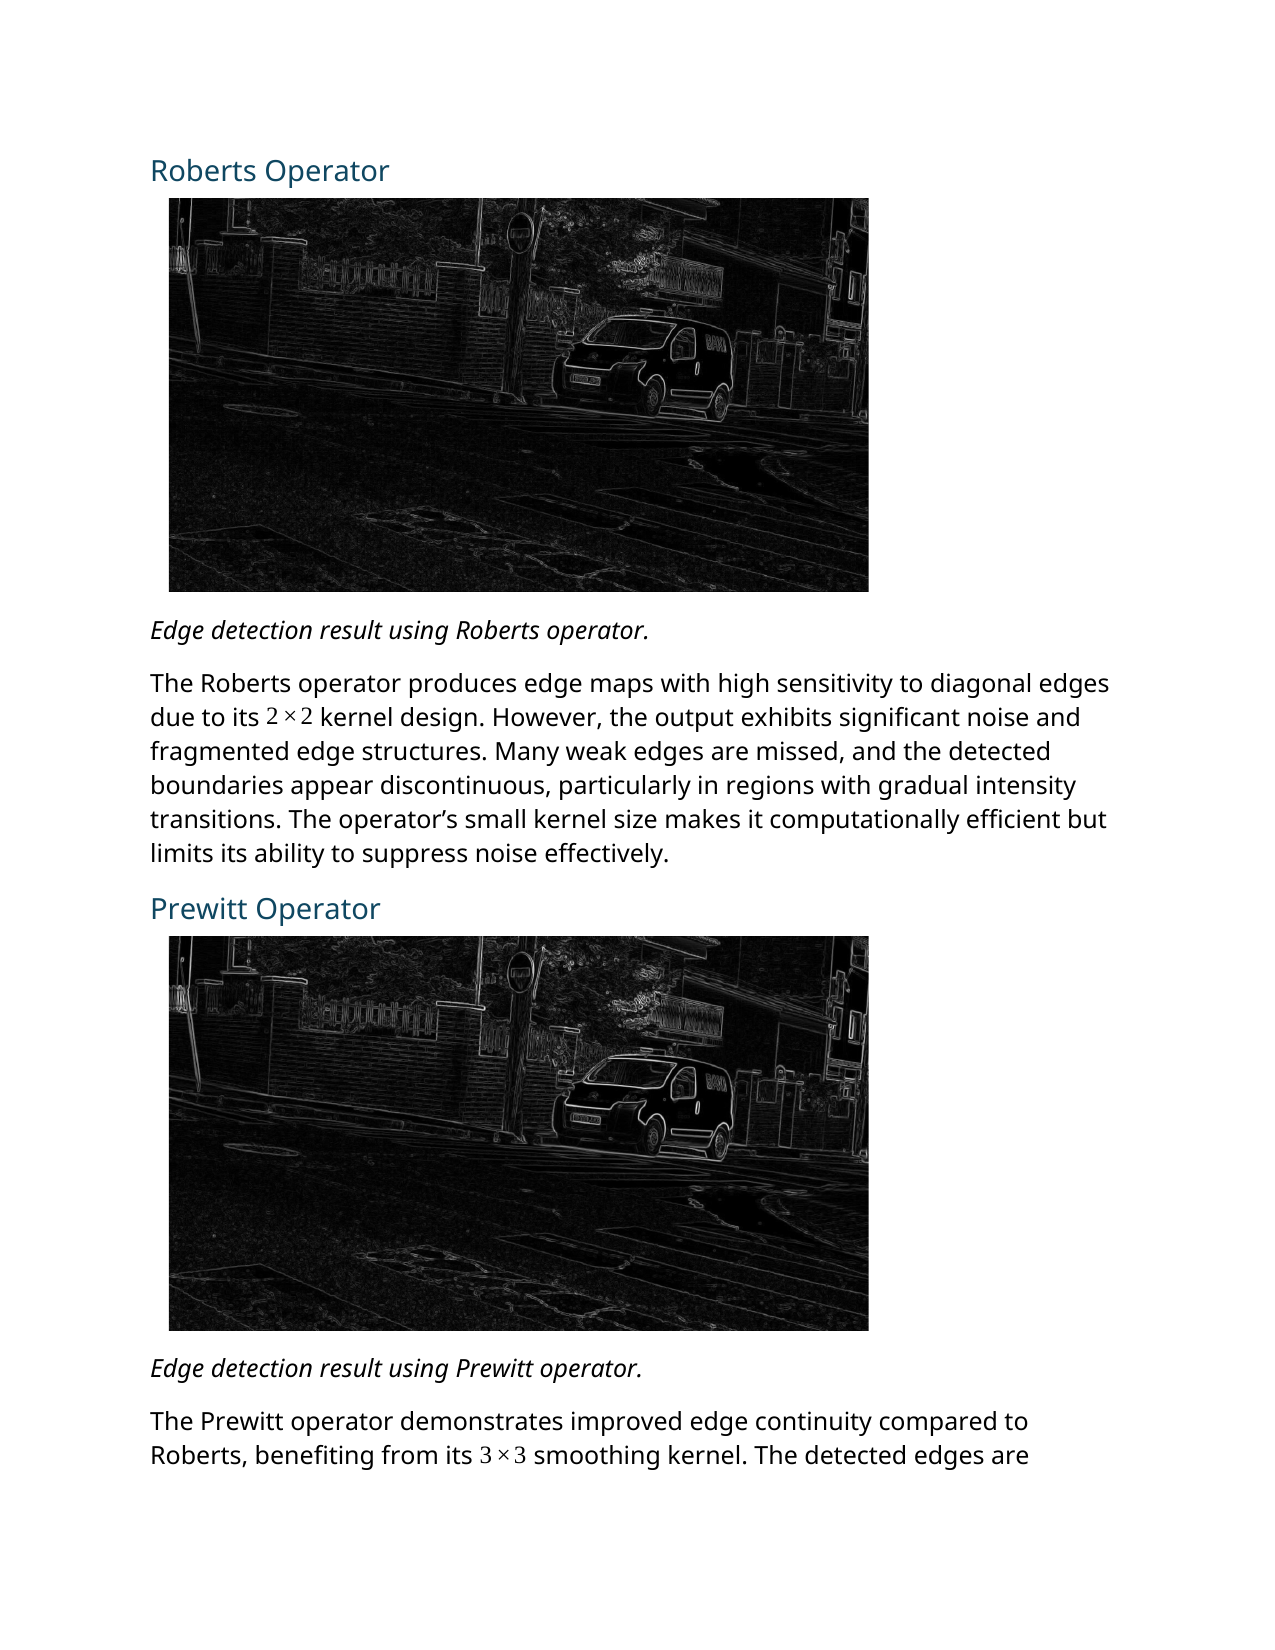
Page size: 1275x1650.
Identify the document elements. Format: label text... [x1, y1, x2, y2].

text The Roberts operator produces edge maps with high sensitivity to diagonal edges due to its kernel design. However, the output exhibits significant noise and fragmented edge structures. Many weak edges are missed, and the detected boundaries appear discontinuous, particularly in regions with gradual intensity transitions. The operator’s small kernel size makes it computationally efficient but limits its ability to suppress noise effectively. [150, 665, 1125, 870]
subtitle Prewitt Operator [150, 888, 1125, 928]
subtitle Roberts Operator [150, 150, 1125, 190]
text Edge detection result using Roberts operator. [150, 613, 1125, 647]
text Edge detection result using Prewitt operator. [150, 1351, 1125, 1385]
picture [168, 198, 869, 592]
picture [168, 936, 869, 1331]
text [150, 1404, 1125, 1472]
